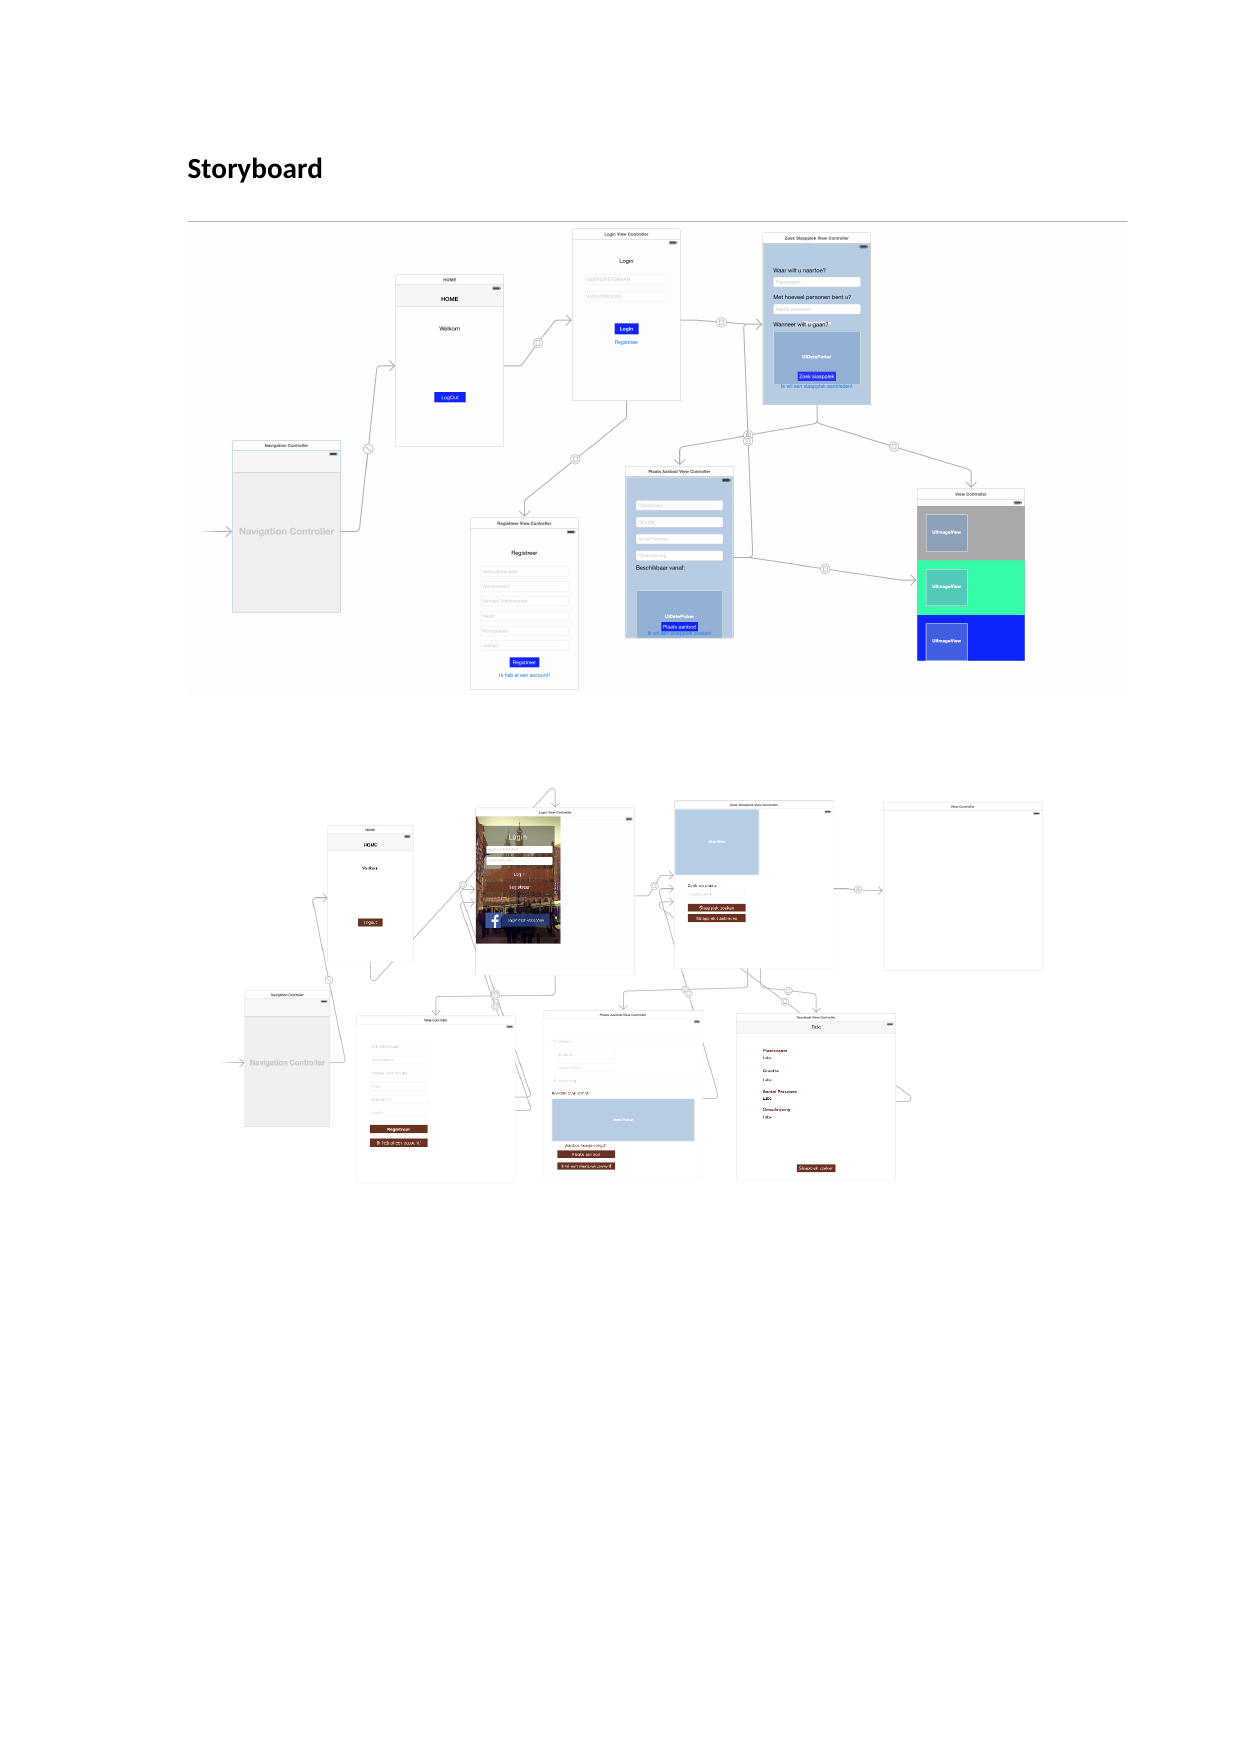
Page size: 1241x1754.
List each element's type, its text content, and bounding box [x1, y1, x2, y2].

picture [187, 221, 1128, 694]
picture [187, 757, 1053, 1214]
text Storyboard [187, 150, 1053, 186]
